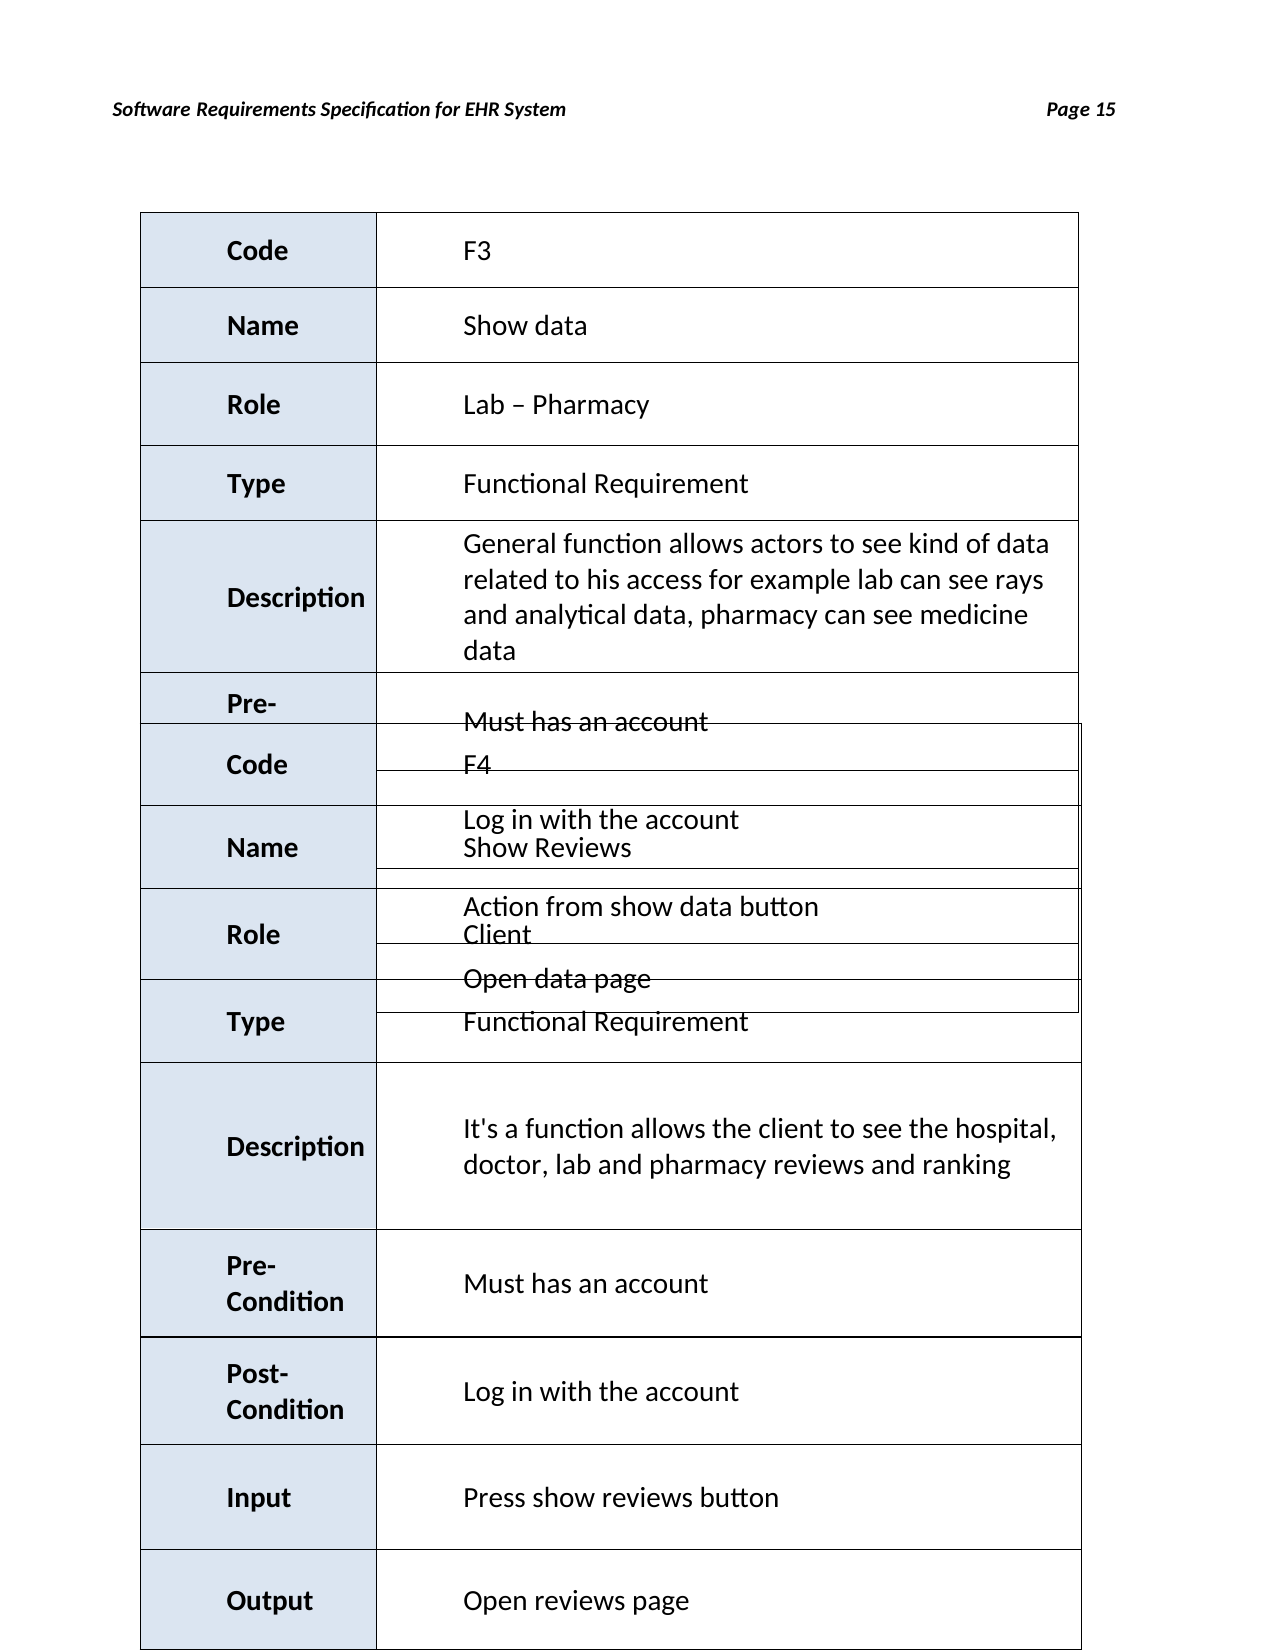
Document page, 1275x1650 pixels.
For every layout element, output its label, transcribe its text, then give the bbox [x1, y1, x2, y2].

table_cell Role [141, 363, 376, 445]
table_cell Must has an account [377, 673, 1078, 723]
table_header Code [141, 213, 376, 287]
table_cell Post-Condition [141, 1338, 376, 1444]
table_cell Client [377, 889, 1081, 979]
table_cell Show Reviews [377, 806, 1081, 888]
table_cell Functional Requirement [377, 446, 1078, 520]
table_header Code [141, 724, 376, 805]
table_cell Open reviews page [377, 1550, 1081, 1649]
table_cell Type [141, 980, 376, 1062]
table_cell Pre-Condition [141, 1230, 376, 1336]
table_cell Must has an account [377, 1230, 1081, 1336]
table_cell Output [141, 1550, 376, 1649]
table_cell Functional Requirement [377, 980, 1081, 1062]
table_cell Log in with the account [377, 1338, 1081, 1444]
table_header F3 [377, 213, 1078, 287]
table_header F4 [377, 724, 1081, 805]
table_cell Name [141, 806, 376, 888]
table_cell Press show reviews button [377, 1445, 1081, 1549]
table_cell Input [141, 1445, 376, 1549]
table_cell Name [141, 288, 376, 362]
table_cell Pre-Condition [141, 673, 376, 723]
table_cell General function allows actors to see kind of data related to his access for example lab can see rays and analytical data, pharmacy can see medicine data [377, 521, 1078, 672]
table_cell Description [141, 521, 376, 672]
table_cell It's a function allows the client to see the hospital, doctor, lab and pharmacy reviews and ranking [377, 1063, 1081, 1228]
table_cell Show data [377, 288, 1078, 362]
table_cell Role [141, 889, 376, 979]
table_cell Lab – Pharmacy [377, 363, 1078, 445]
table_cell Type [141, 446, 376, 520]
table_cell Description [141, 1063, 376, 1228]
